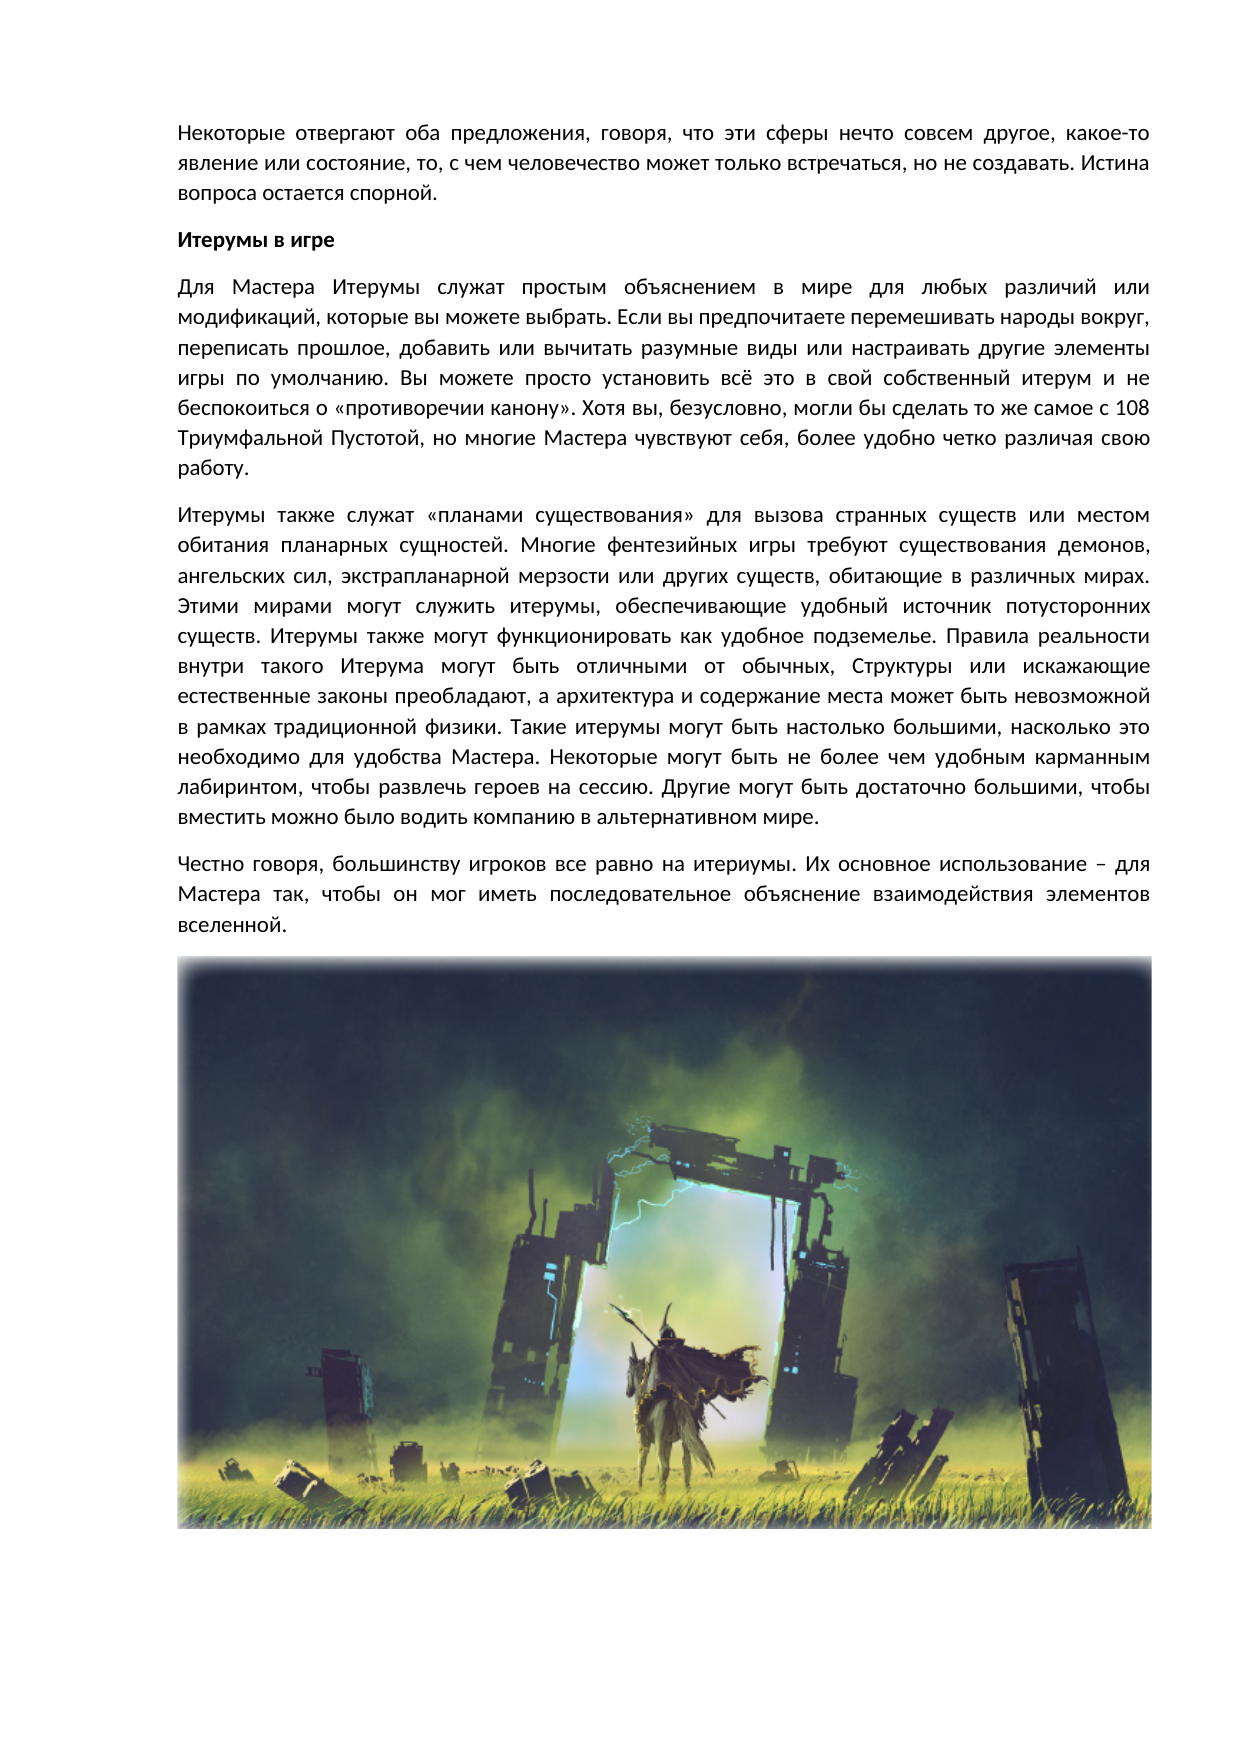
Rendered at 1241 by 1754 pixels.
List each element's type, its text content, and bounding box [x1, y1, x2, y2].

text Некоторые отвергают оба предложения, говоря, что эти сферы нечто совсем другое, какое-то явление или состояние, то, с чем человечество может только встречаться, но не создавать. Истина вопроса остается спорной. [177, 118, 1152, 207]
text Итерумы в игре [177, 225, 1152, 253]
text Для Мастера Итерумы служат простым объяснением в мире для любых различий или модификаций, которые вы можете выбрать. Если вы предпочитаете перемешивать народы вокруг, переписать прошлое, добавить или вычитать разумные виды или настраивать другие элементы игры по умолчанию. Вы можете просто установить всё это в свой собственный итерум и не беспокоиться о «противоречии канону». Хотя вы, безусловно, могли бы сделать то же самое с 108 Триумфальной Пустотой, но многие Мастера чувствуют себя, более удобно четко различая свою работу. [177, 272, 1152, 482]
picture [177, 956, 1152, 1529]
text Итерумы также служат «планами существования» для вызова странных существ или местом обитания планарных сущностей. Многие фентезийных игры требуют существования демонов, ангельских сил, экстрапланарной мерзости или других существ, обитающие в различных мирах. Этими мирами могут служить итерумы, обеспечивающие удобный источник потусторонних существ. Итерумы также могут функционировать как удобное подземелье. Правила реальности внутри такого Итерума могут быть отличными от обычных, Структуры или искажающие естественные законы преобладают, а архитектура и содержание места может быть невозможной в рамках традиционной физики. Такие итерумы могут быть настолько большими, насколько это необходимо для удобства Мастера. Некоторые могут быть не более чем удобным карманным лабиринтом, чтобы развлечь героев на сессию. Другие могут быть достаточно большими, чтобы вместить можно было водить компанию в альтернативном мире. [177, 500, 1152, 831]
text Честно говоря, большинству игроков все равно на итериумы. Их основное использование – для Мастера так, чтобы он мог иметь последовательное объяснение взаимодействия элементов вселенной. [177, 849, 1152, 938]
